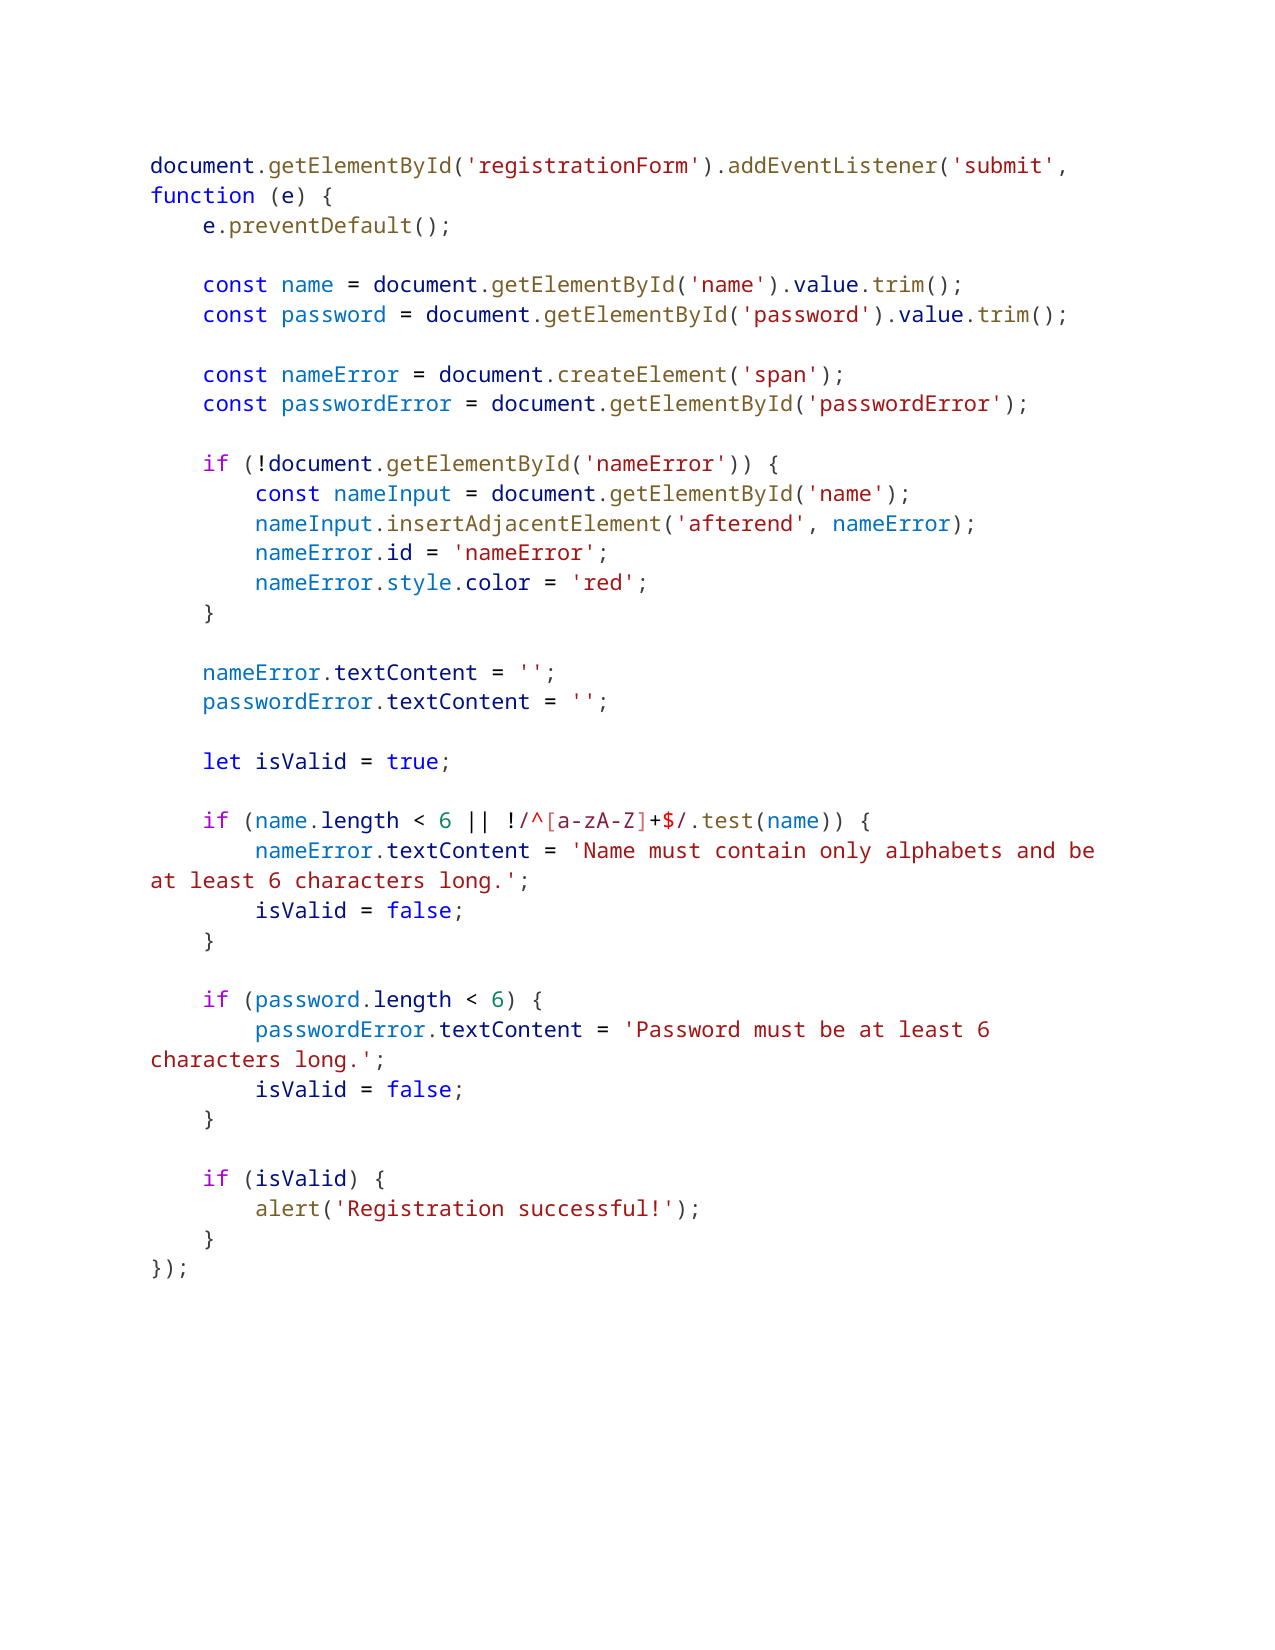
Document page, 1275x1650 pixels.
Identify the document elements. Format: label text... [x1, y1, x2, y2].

text isValid = false; [150, 1073, 1125, 1103]
text const password = document.getElementById('password').value.trim(); [150, 299, 1125, 329]
text nameError.textContent = 'Name must contain only alphabets and be at least 6 characters long.'; [150, 835, 1125, 895]
text isValid = false; [150, 895, 1125, 924]
text passwordError.textContent = 'Password must be at least 6 characters long.'; [150, 1014, 1125, 1073]
text nameError.style.color = 'red'; [150, 567, 1125, 597]
text if (password.length < 6) { [150, 984, 1125, 1014]
text document.getElementById('registrationForm').addEventListener('submit', function (e) { [150, 150, 1125, 209]
text if (isValid) { [150, 1163, 1125, 1193]
text if (!document.getElementById('nameError')) { [150, 448, 1125, 478]
text const passwordError = document.getElementById('passwordError'); [150, 388, 1125, 418]
text } [150, 924, 1125, 954]
text }); [150, 1252, 1125, 1282]
text } [150, 1222, 1125, 1252]
text const nameError = document.createElement('span'); [150, 358, 1125, 388]
text passwordError.textContent = ''; [150, 686, 1125, 716]
text alert('Registration successful!'); [150, 1193, 1125, 1222]
text const nameInput = document.getElementById('name'); [150, 478, 1125, 507]
text e.preventDefault(); [150, 209, 1125, 239]
text nameError.textContent = ''; [150, 656, 1125, 686]
text if (name.length < 6 || !/^[a-zA-Z]+$/.test(name)) { [150, 805, 1125, 835]
text } [150, 1103, 1125, 1133]
text nameError.id = 'nameError'; [150, 537, 1125, 567]
text let isValid = true; [150, 746, 1125, 776]
text } [150, 597, 1125, 627]
text const name = document.getElementById('name').value.trim(); [150, 269, 1125, 299]
text nameInput.insertAdjacentElement('afterend', nameError); [150, 507, 1125, 537]
